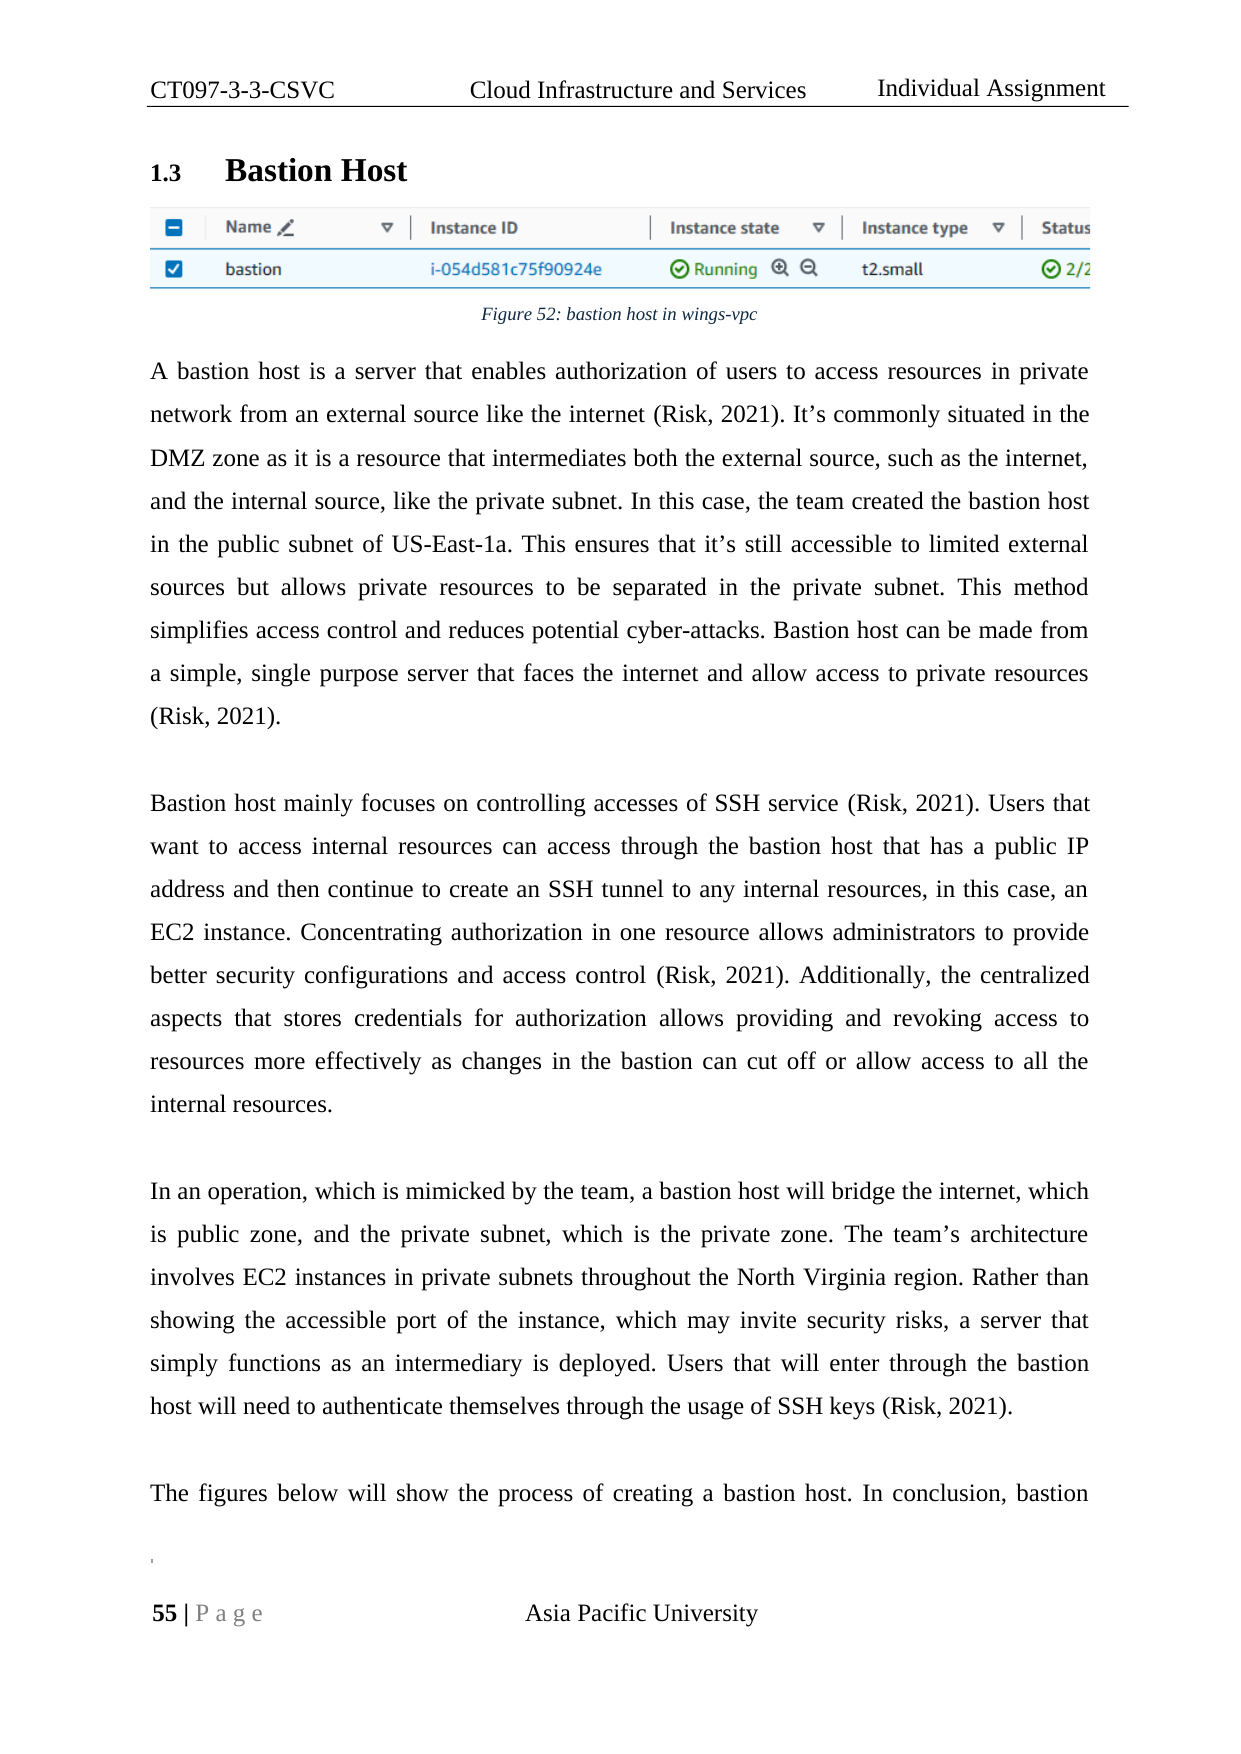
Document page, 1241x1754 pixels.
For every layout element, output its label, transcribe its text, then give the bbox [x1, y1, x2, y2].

text In an operation, which is mimicked by the team, a bastion host will bridge the internet, which is public zone, and the private subnet, which is the private zone. The team’s architecture involves EC2 instances in private subnets throughout the North Virginia region. Rather than showing the accessible port of the instance, which may invite security risks, a server that simply functions as an intermediary is deployed. Users that will enter through the bastion host will need to authenticate themselves through the usage of SSH keys (Risk, 2021). [150, 1176, 1090, 1420]
subtitle Bastion Host [150, 150, 1090, 188]
picture [150, 207, 1091, 291]
text Figure 52: bastion host in wings-vpc [150, 303, 1090, 325]
text A bastion host is a server that enables authorization of users to access resources in private network from an external source like the internet (Risk, 2021). It’s commonly situated in the DMZ zone as it is a resource that intermediates both the external source, such as the internet, and the internal source, like the private subnet. In this case, the team created the bastion host in the public subnet of US-East-1a. This ensures that it’s still accessible to limited external sources but allows private resources to be separated in the private subnet. This method simplifies access control and reduces potential cyber-attacks. Bastion host can be made from a simple, single purpose server that faces the internet and allow access to private resources (Risk, 2021). [150, 356, 1090, 730]
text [150, 1478, 1090, 1506]
text Bastion host mainly focuses on controlling accesses of SSH service (Risk, 2021). Users that want to access internal resources can access through the bastion host that has a public IP address and then continue to create an SSH tunnel to any internal resources, in this case, an EC2 instance. Concentrating authorization in one resource allows administrators to provide better security configurations and access control (Risk, 2021). Additionally, the centralized aspects that stores credentials for authorization allows providing and revoking access to resources more effectively as changes in the bastion can cut off or allow access to all the internal resources. [150, 788, 1090, 1118]
